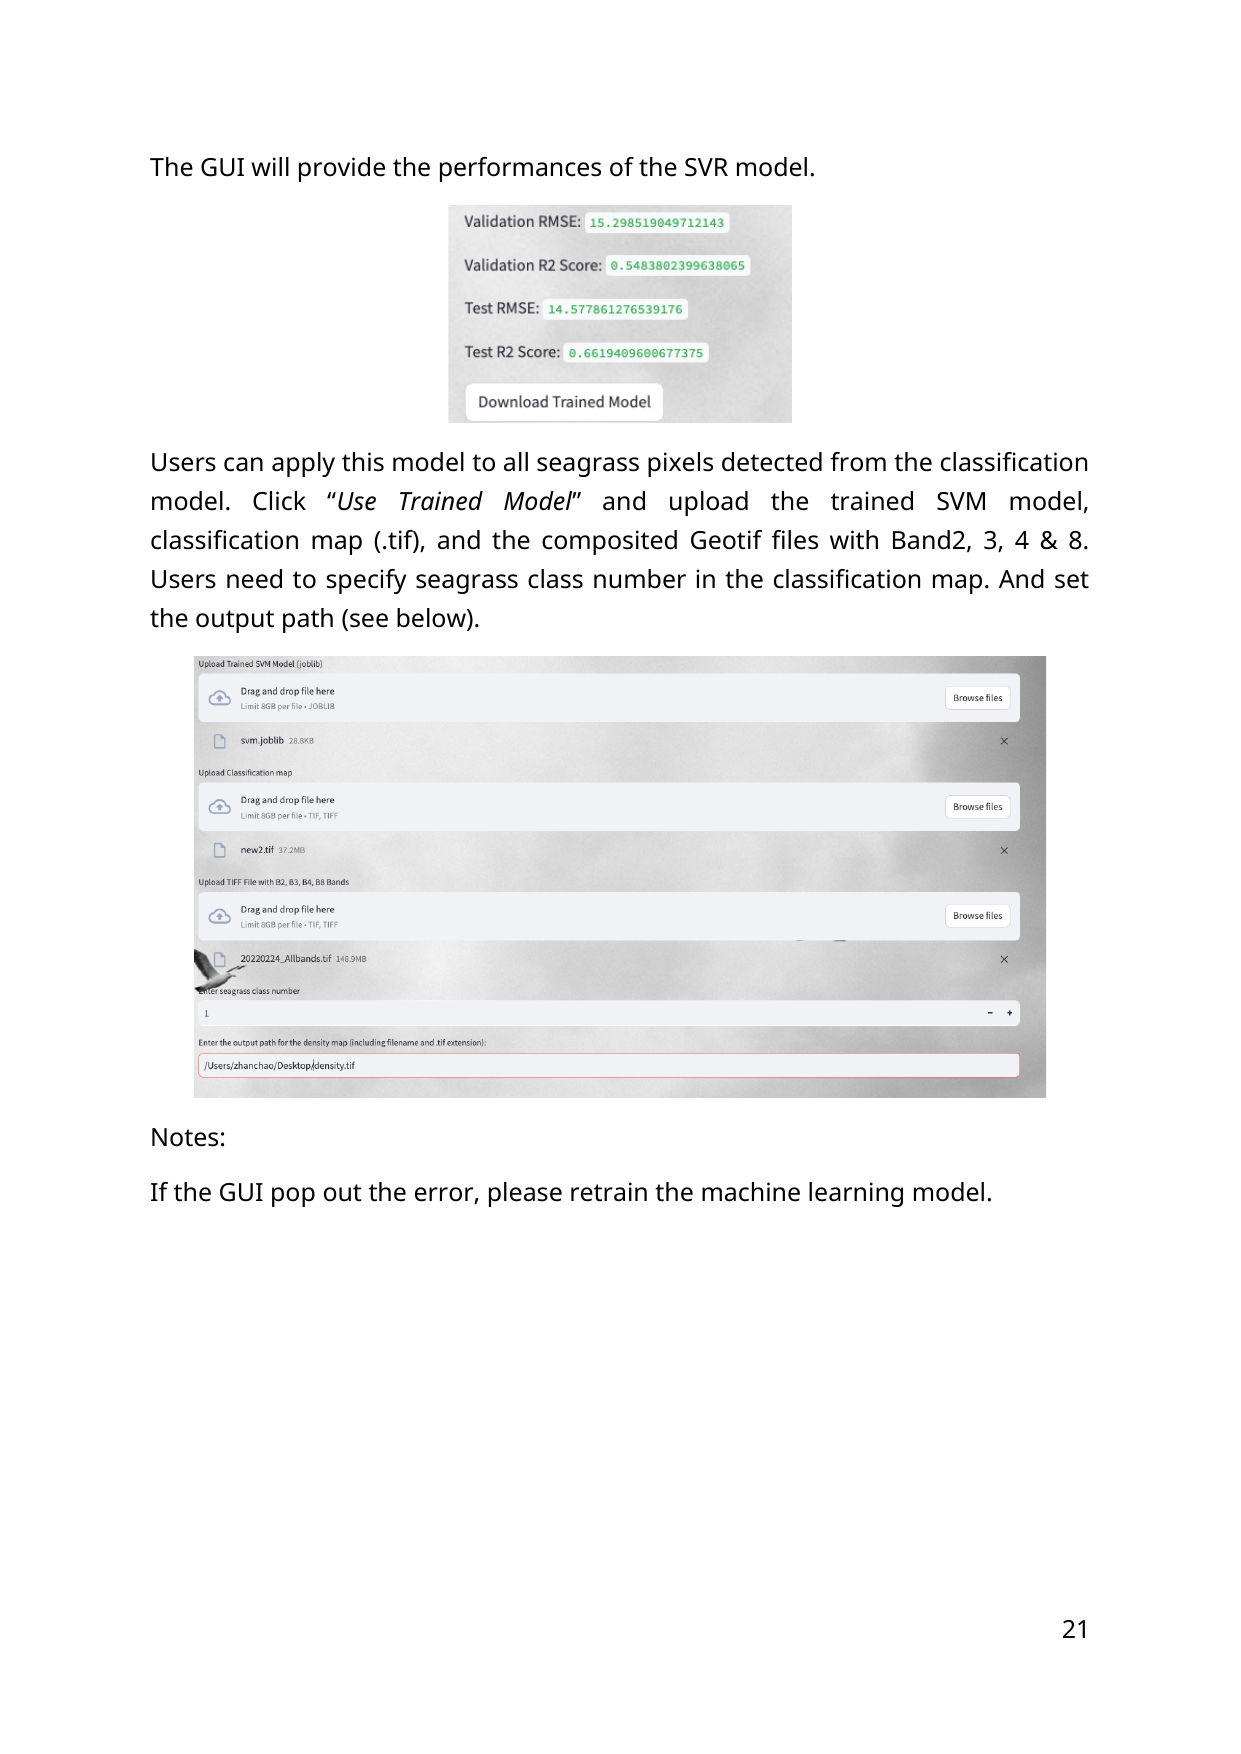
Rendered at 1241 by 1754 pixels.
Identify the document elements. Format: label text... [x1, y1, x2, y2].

text The GUI will provide the performances of the SVR model. [150, 150, 1090, 184]
text Notes: [150, 1119, 1090, 1153]
picture [194, 656, 1047, 1098]
picture [448, 205, 792, 423]
text If the GUI pop out the error, please retrain the machine learning model. [150, 1175, 1090, 1209]
text Users can apply this model to all seagrass pixels detected from the classification model. Click “Use Trained Model” and upload the trained SVM model, classification map (.tif), and the composited Geotif files with Band2, 3, 4 & 8. Users need to specify seagrass class number in the classification map. And set the output path (see below). [150, 444, 1090, 635]
